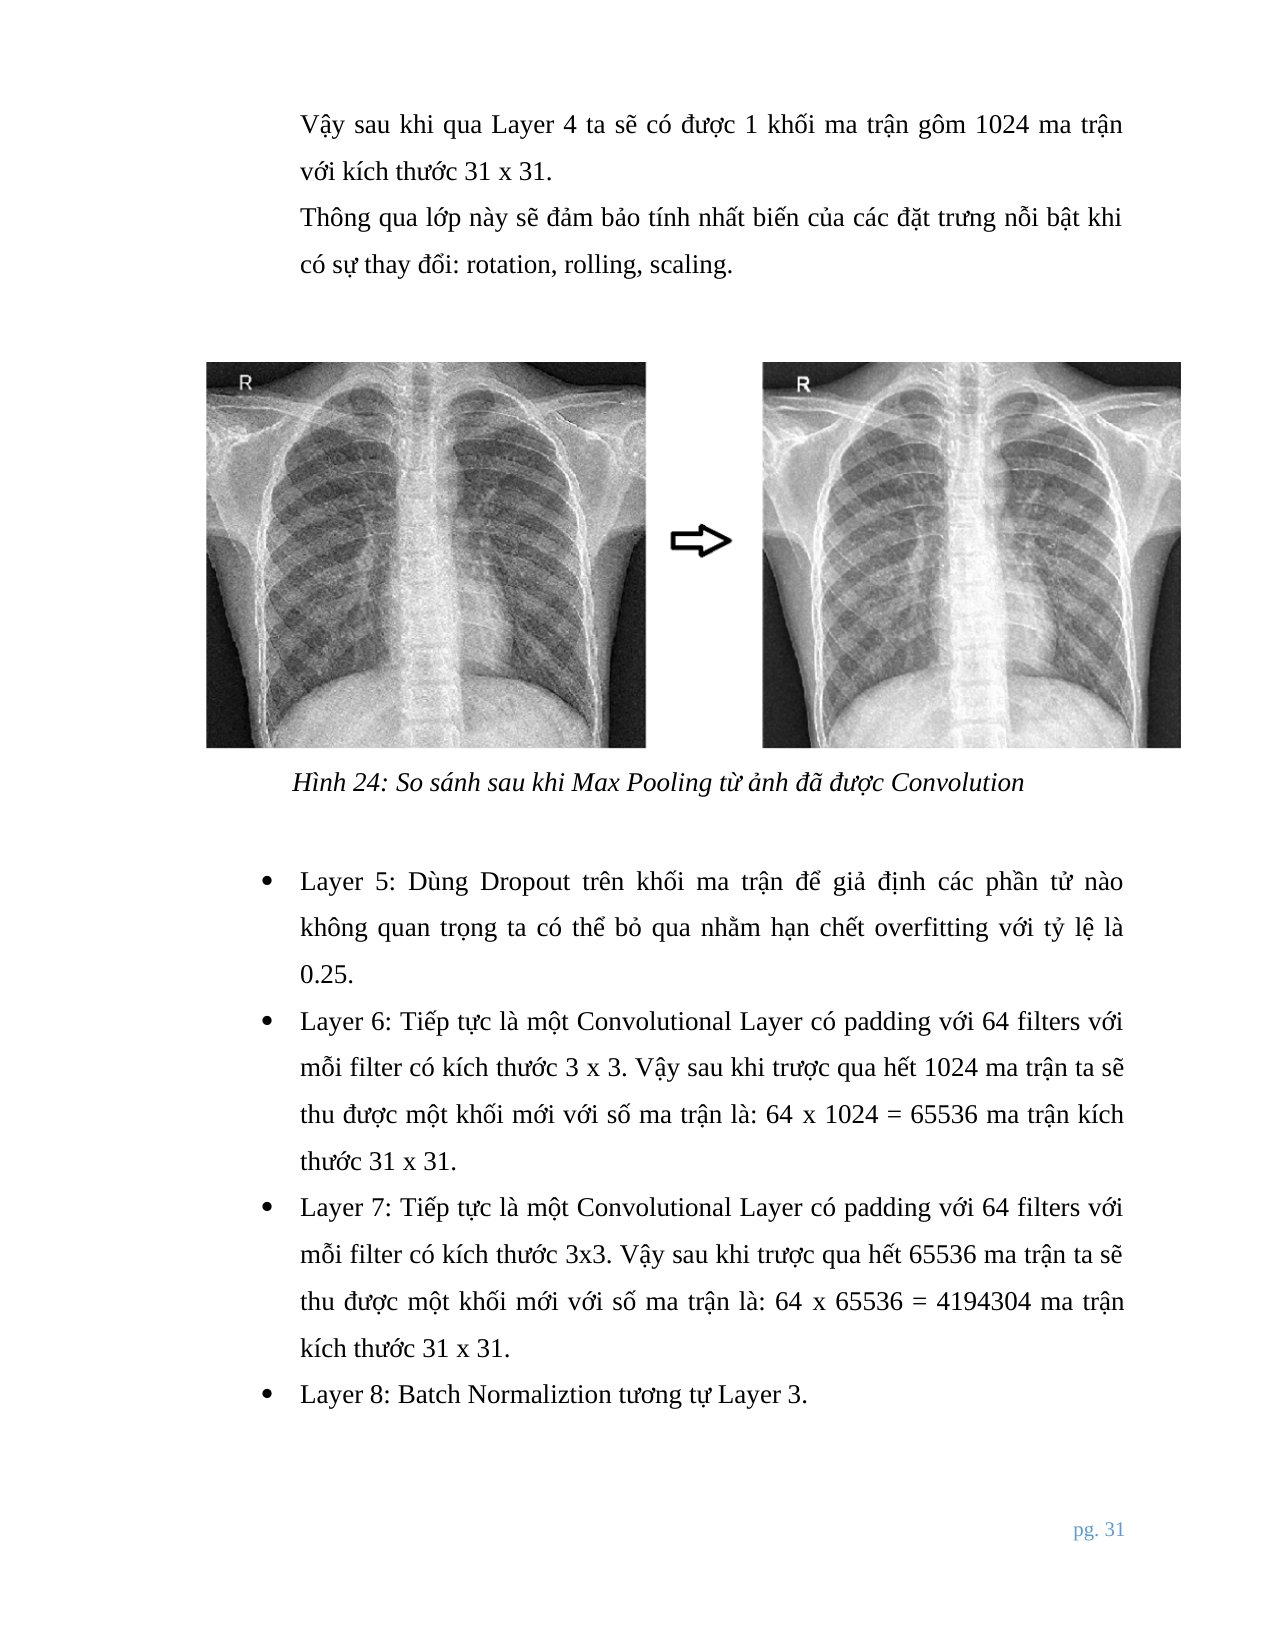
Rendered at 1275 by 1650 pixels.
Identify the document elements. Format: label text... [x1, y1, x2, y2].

list Layer 5: Dùng Dropout trên khối ma trận để giả định các phần tử nào không quan trọng ta có thể bỏ qua nhằm hạn chết overfitting với tỷ lệ là 0.25. [262, 865, 1125, 989]
picture [206, 362, 1182, 750]
text Thông qua lớp này sẽ đảm bảo tính nhất biến của các đặt trưng nỗi bật khi có sự thay đổi: rotation, rolling, scaling. [300, 201, 1125, 279]
text Vậy sau khi qua Layer 4 ta sẽ có được 1 khối ma trận gôm 1024 ma trận với kích thước 31 x 31. [300, 108, 1125, 186]
list Layer 8: Batch Normaliztion tương tự Layer 3. [262, 1378, 1125, 1409]
list Layer 6: Tiếp tực là một Convolutional Layer có padding với 64 filters với mỗi filter có kích thước 3 x 3. Vậy sau khi trược qua hết 1024 ma trận ta sẽ thu được một khối mới với số ma trận là: 64 x 1024 = 65536 ma trận kích thước 31 x 31. [262, 1005, 1125, 1176]
text Hình 24: So sánh sau khi Max Pooling từ ảnh đã được Convolution [194, 766, 1125, 797]
list Layer 7: Tiếp tực là một Convolutional Layer có padding với 64 filters với mỗi filter có kích thước 3x3. Vậy sau khi trược qua hết 65536 ma trận ta sẽ thu được một khối mới với số ma trận là: 64 x 65536 = 4194304 ma trận kích thước 31 x 31. [262, 1192, 1125, 1363]
